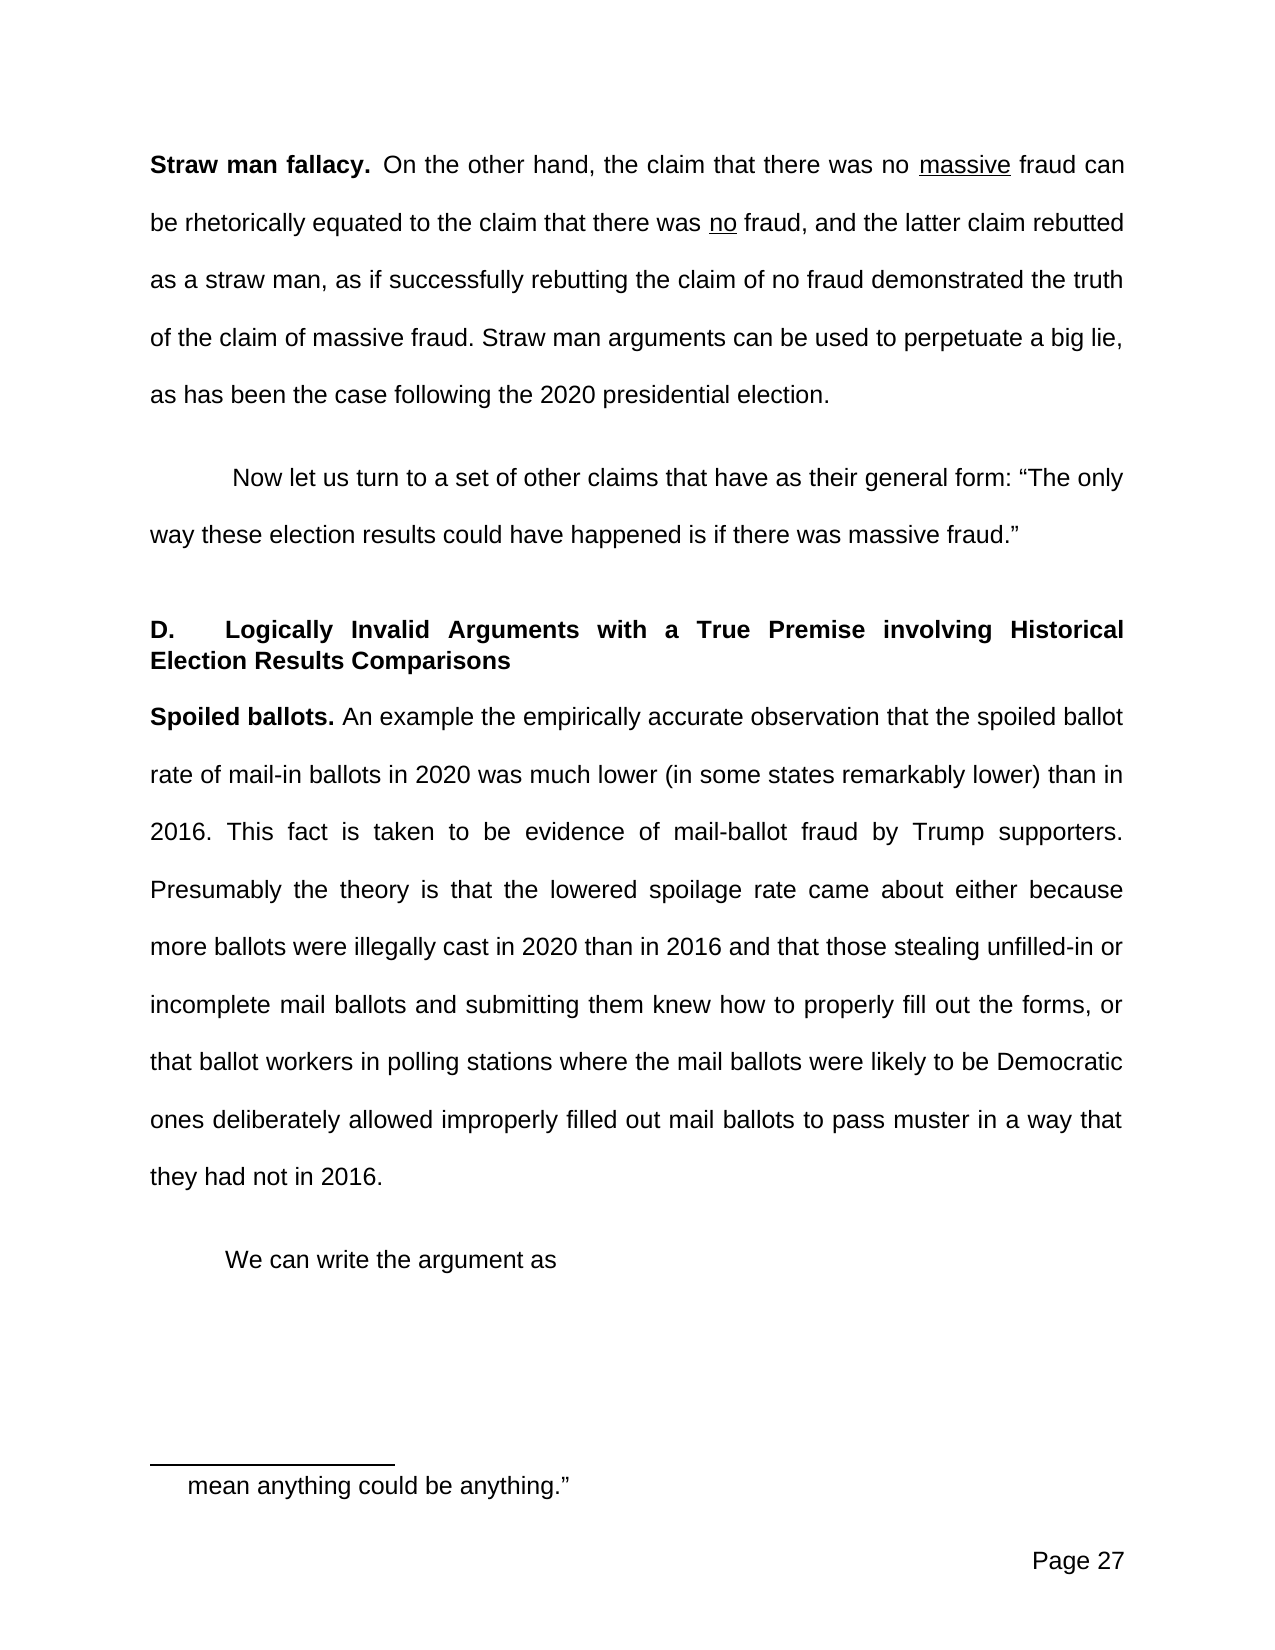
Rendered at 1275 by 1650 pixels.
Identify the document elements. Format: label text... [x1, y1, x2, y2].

text We can write the argument as [150, 1244, 1125, 1273]
text Now let us turn to a set of other claims that have as their general form: “The only way these election results could have happened is if there was massive fraud.” [150, 462, 1125, 549]
text Spoiled ballots. An example the empirically accurate observation that the spoiled ballot rate of mail-in ballots in 2020 was much lower (in some states remarkably lower) than in 2016. This fact is taken to be evidence of mail-ballot fraud by Trump supporters. Presumably the theory is that the lowered spoilage rate came about either because more ballots were illegally cast in 2020 than in 2016 and that those stealing unfilled-in or incomplete mail ballots and submitting them knew how to properly fill out the forms, or that ballot workers in polling stations where the mail ballots were likely to be Democratic ones deliberately allowed improperly filled out mail ballots to pass muster in a way that they had not in 2016. [150, 702, 1125, 1191]
text Straw man fallacy. On the other hand, the claim that there was no massive fraud can be rhetorically equated to the claim that there was no fraud, and the latter claim rebutted as a straw man, as if successfully rebutting the claim of no fraud demonstrated the truth of the claim of massive fraud. Straw man arguments can be used to perpetuate a big lie, as has been the case following the 2020 presidential election. [150, 150, 1125, 409]
subtitle Logically Invalid Arguments with a True Premise involving Historical Election Results Comparisons [150, 615, 1125, 675]
